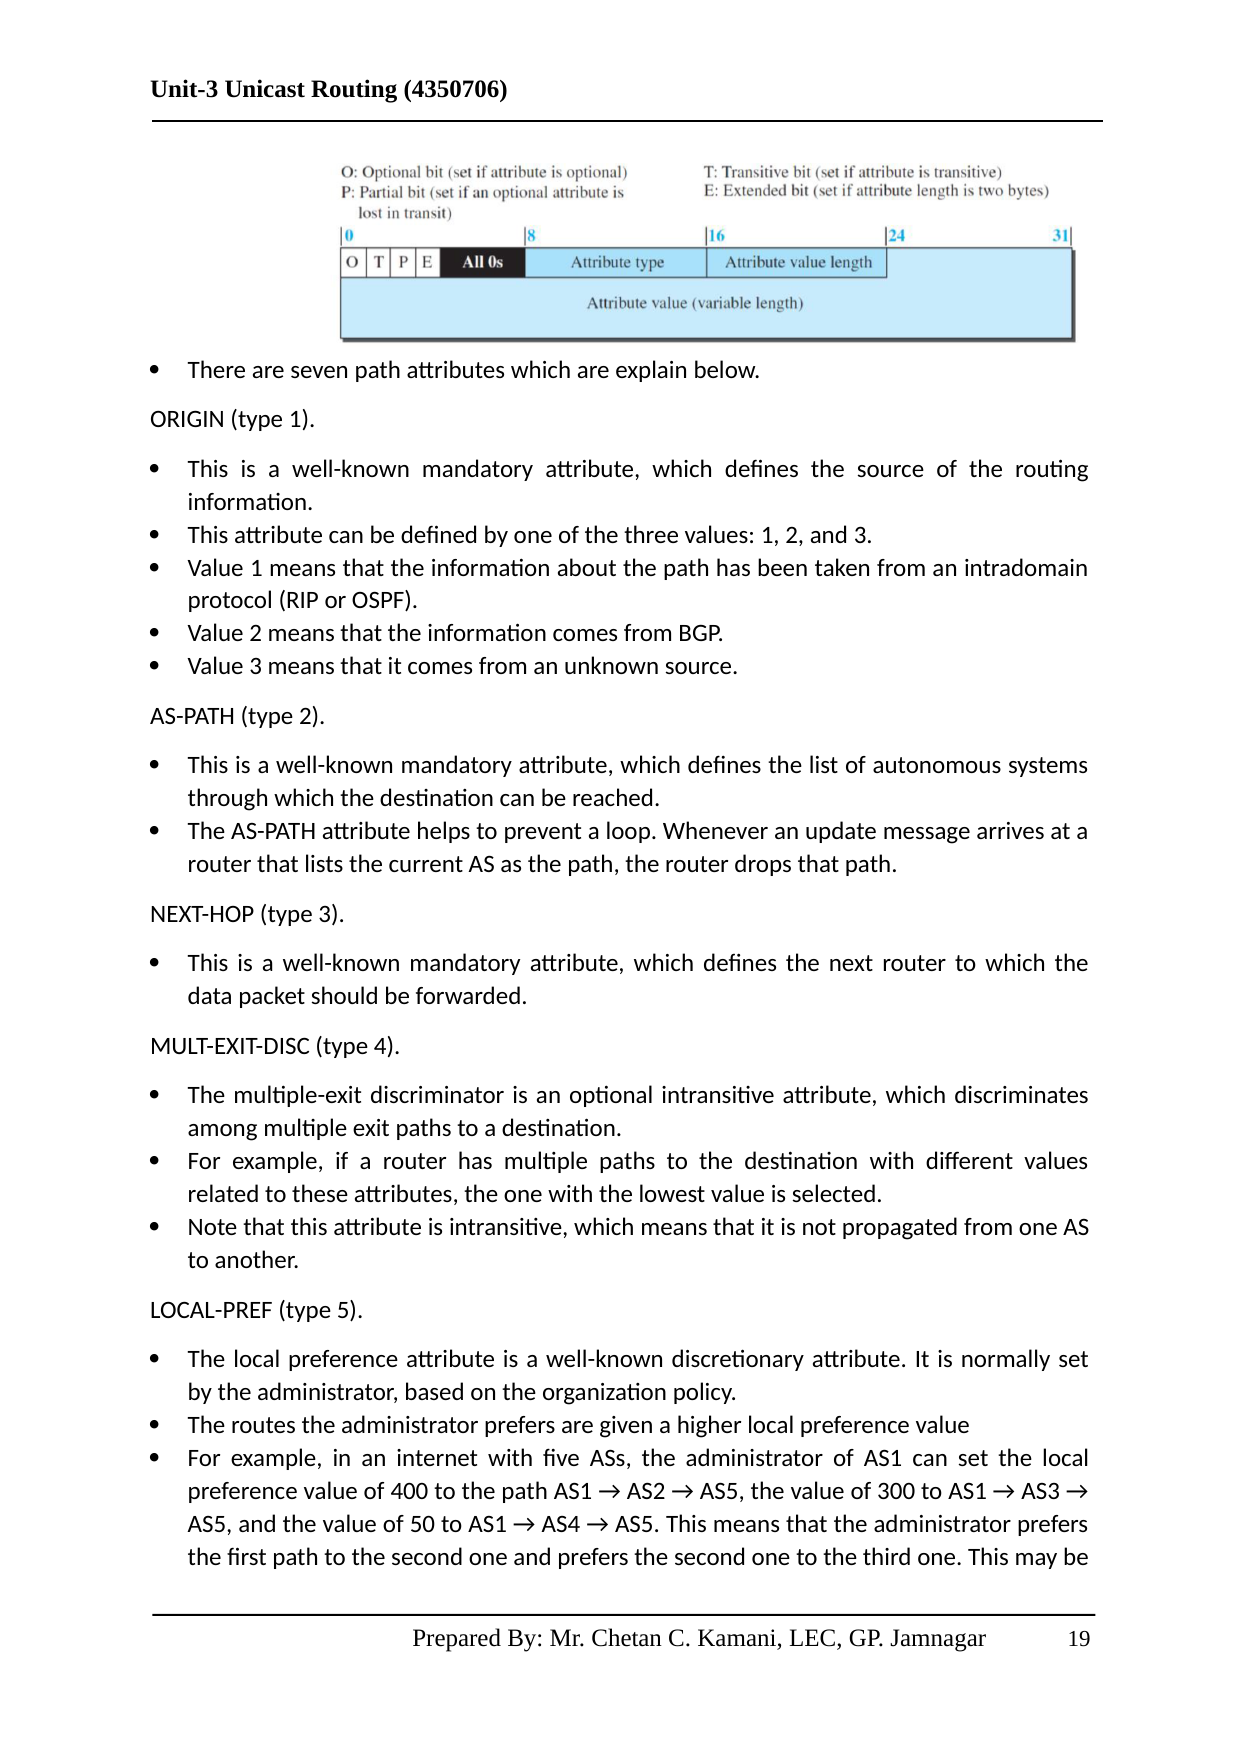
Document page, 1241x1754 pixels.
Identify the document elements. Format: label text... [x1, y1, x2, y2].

list This is a well-known mandatory attribute, which defines the source of the routing information. [150, 453, 1090, 516]
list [150, 1442, 1090, 1571]
list The AS-PATH attribute helps to prevent a loop. Whenever an update message arrives at a router that lists the current AS as the path, the router drops that path. [150, 816, 1090, 879]
list This attribute can be defined by one of the three values: 1, 2, and 3. [150, 519, 1090, 549]
list This is a well-known mandatory attribute, which defines the list of autonomous systems through which the destination can be reached. [150, 750, 1090, 813]
list There are seven path attributes which are explain below. [150, 354, 1090, 384]
text MULT-EXIT-DISC (type 4). [150, 1030, 1090, 1061]
list This is a well-known mandatory attribute, which defines the next router to which the data packet should be forwarded. [150, 948, 1090, 1011]
list For example, if a router has multiple paths to the destination with different values related to these attributes, the one with the lowest value is selected. [150, 1146, 1090, 1209]
picture [323, 150, 1091, 352]
list The routes the administrator prefers are given a higher local preference value [150, 1409, 1090, 1440]
text NEXT-HOP (type 3). [150, 898, 1090, 928]
list Value 3 means that it comes from an unknown source. [150, 651, 1090, 681]
text LOCAL-PREF (type 5). [150, 1294, 1090, 1324]
list The local preference attribute is a well-known discretionary attribute. It is normally set by the administrator, based on the organization policy. [150, 1343, 1090, 1407]
list Value 2 means that the information comes from BGP. [150, 618, 1090, 648]
list Value 1 means that the information about the path has been taken from an intradomain protocol (RIP or OSPF). [150, 552, 1090, 615]
text AS-PATH (type 2). [150, 700, 1090, 731]
text ORIGIN (type 1). [150, 403, 1090, 434]
list The multiple-exit discriminator is an optional intransitive attribute, which discriminates among multiple exit paths to a destination. [150, 1080, 1090, 1143]
list Note that this attribute is intransitive, which means that it is not propagated from one AS to another. [150, 1211, 1090, 1275]
